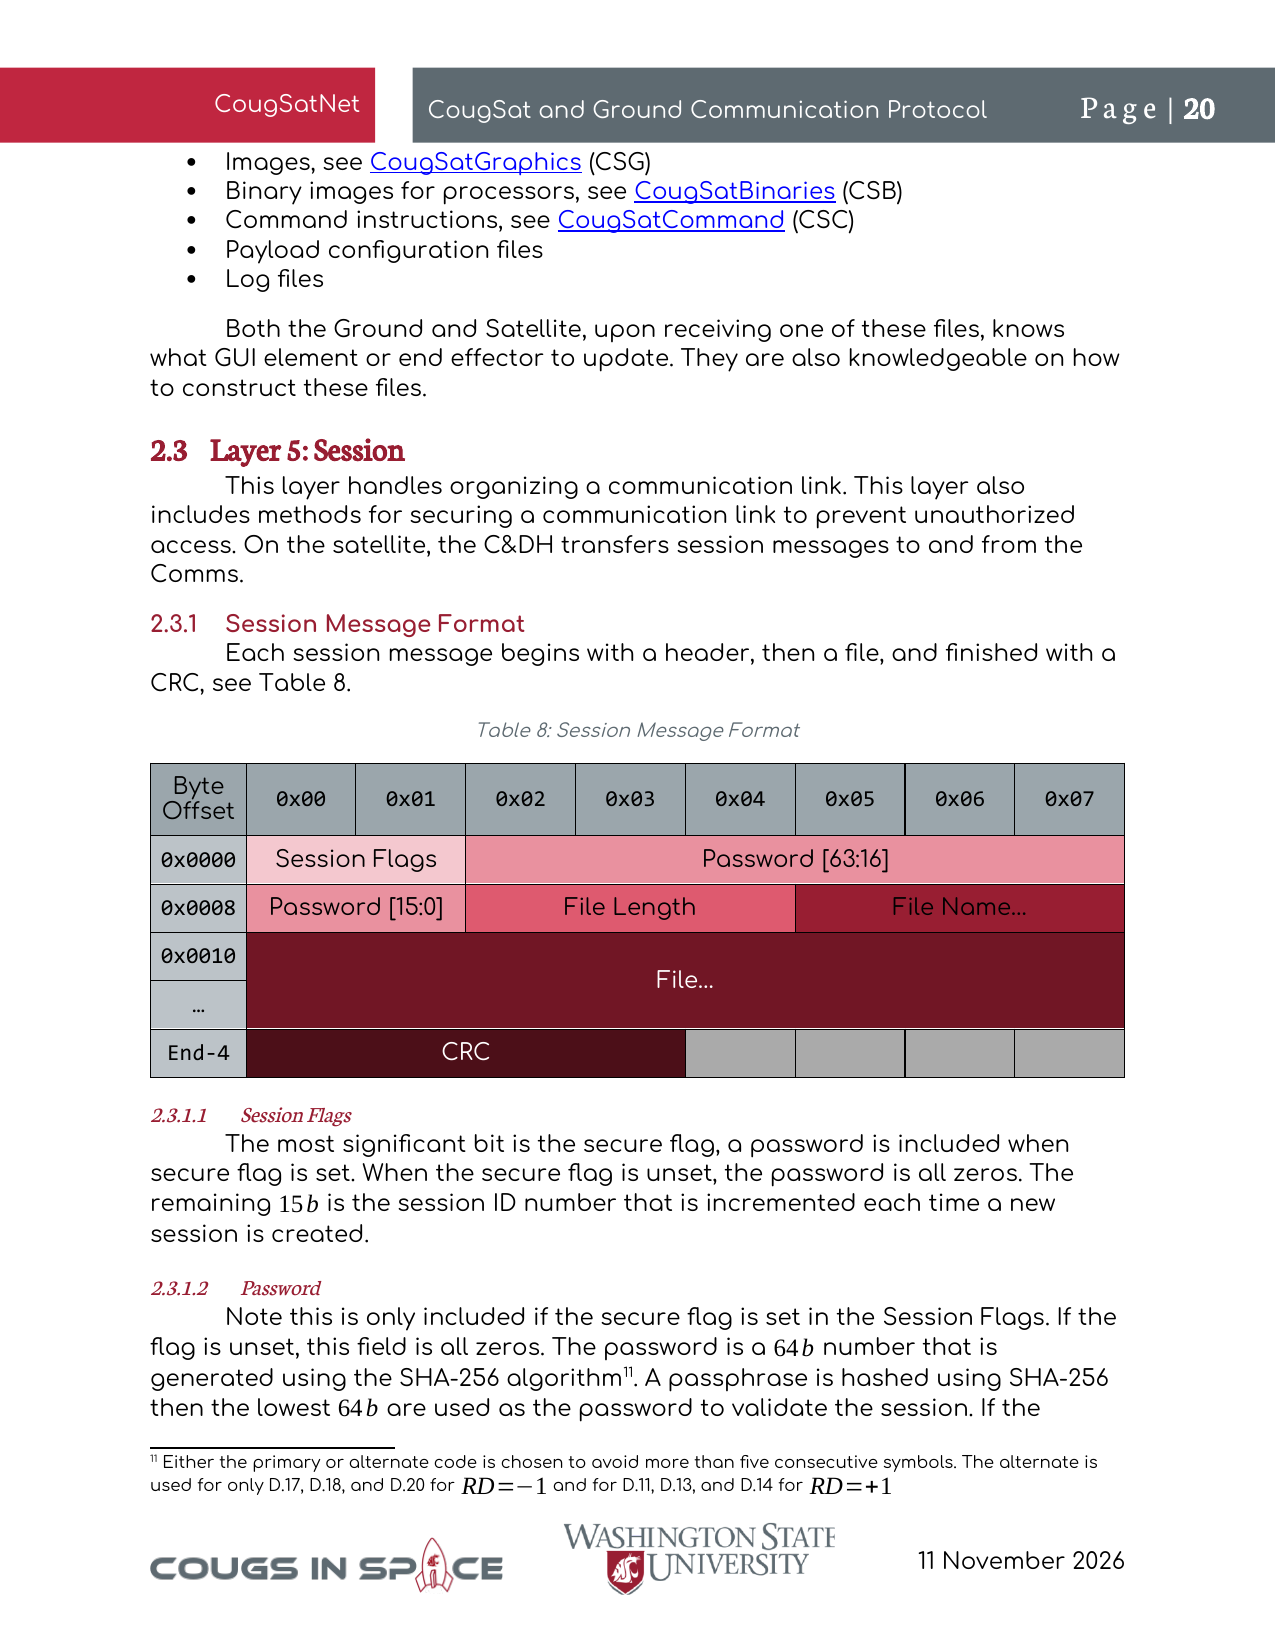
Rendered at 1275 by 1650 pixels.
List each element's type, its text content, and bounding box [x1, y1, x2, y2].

table_header 0x06 [906, 764, 1014, 835]
subtitle Session Flags [150, 1099, 1125, 1128]
text The most significant bit is the secure flag, a password is included when secure flag is set. When the secure flag is unset, the password is all zeros. The remaining is the session ID number that is incremented each time a new session is created. [150, 1132, 1125, 1247]
table_header 0x07 [1015, 764, 1124, 835]
table_header 0x04 [686, 764, 795, 835]
table_cell Password [15:0] [247, 885, 465, 932]
table_cell [796, 1030, 904, 1077]
table_cell CRC [247, 1030, 685, 1077]
table_cell End-4 [151, 1030, 246, 1077]
table_header 0x05 [796, 764, 904, 835]
table_cell … [151, 981, 246, 1028]
table_cell [1015, 1030, 1124, 1077]
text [150, 1305, 1125, 1423]
table_cell Password [63:16] [466, 836, 1124, 883]
list Images, see CougSatGraphics (CSG) [187, 150, 1125, 176]
picture [150, 1537, 503, 1594]
list Command instructions, see CougSatCommand (CSC) [187, 208, 1125, 234]
table_header 0x01 [356, 764, 465, 835]
table_header 0x03 [576, 764, 685, 835]
text This layer handles organizing a communication link. This layer also includes methods for securing a communication link to prevent unauthorized access. On the satellite, the C&DH transfers session messages to and from the Comms. [150, 474, 1125, 588]
picture [562, 1522, 835, 1594]
table_header 0x02 [466, 764, 575, 835]
list Binary images for processors, see CougSatBinaries (CSB) [187, 179, 1125, 205]
table_cell 0x0010 [151, 933, 246, 980]
subtitle Password [150, 1272, 1125, 1301]
table_cell File… [247, 933, 1124, 1028]
list Log files [187, 267, 1125, 293]
table_header Byte Offset [151, 764, 246, 835]
table_cell 0x0000 [151, 836, 246, 883]
table_cell 0x0008 [151, 885, 246, 932]
table_cell [686, 1030, 795, 1077]
subtitle Layer 5: Session [150, 426, 1125, 468]
table_cell File Length [466, 885, 795, 932]
text Each session message begins with a header, then a file, and finished with a CRC, see Table 8. [150, 641, 1125, 696]
table_cell [906, 1030, 1014, 1077]
list Payload configuration files [187, 238, 1125, 263]
table_cell Session Flags [247, 836, 465, 883]
table_header 0x00 [247, 764, 355, 835]
subtitle Session Message Format [150, 612, 1125, 638]
table_cell File Name… [796, 885, 1124, 932]
text Both the Ground and Satellite, upon receiving one of these files, knows what GUI element or end effector to update. They are also knowledgeable on how to construct these files. [150, 317, 1125, 401]
